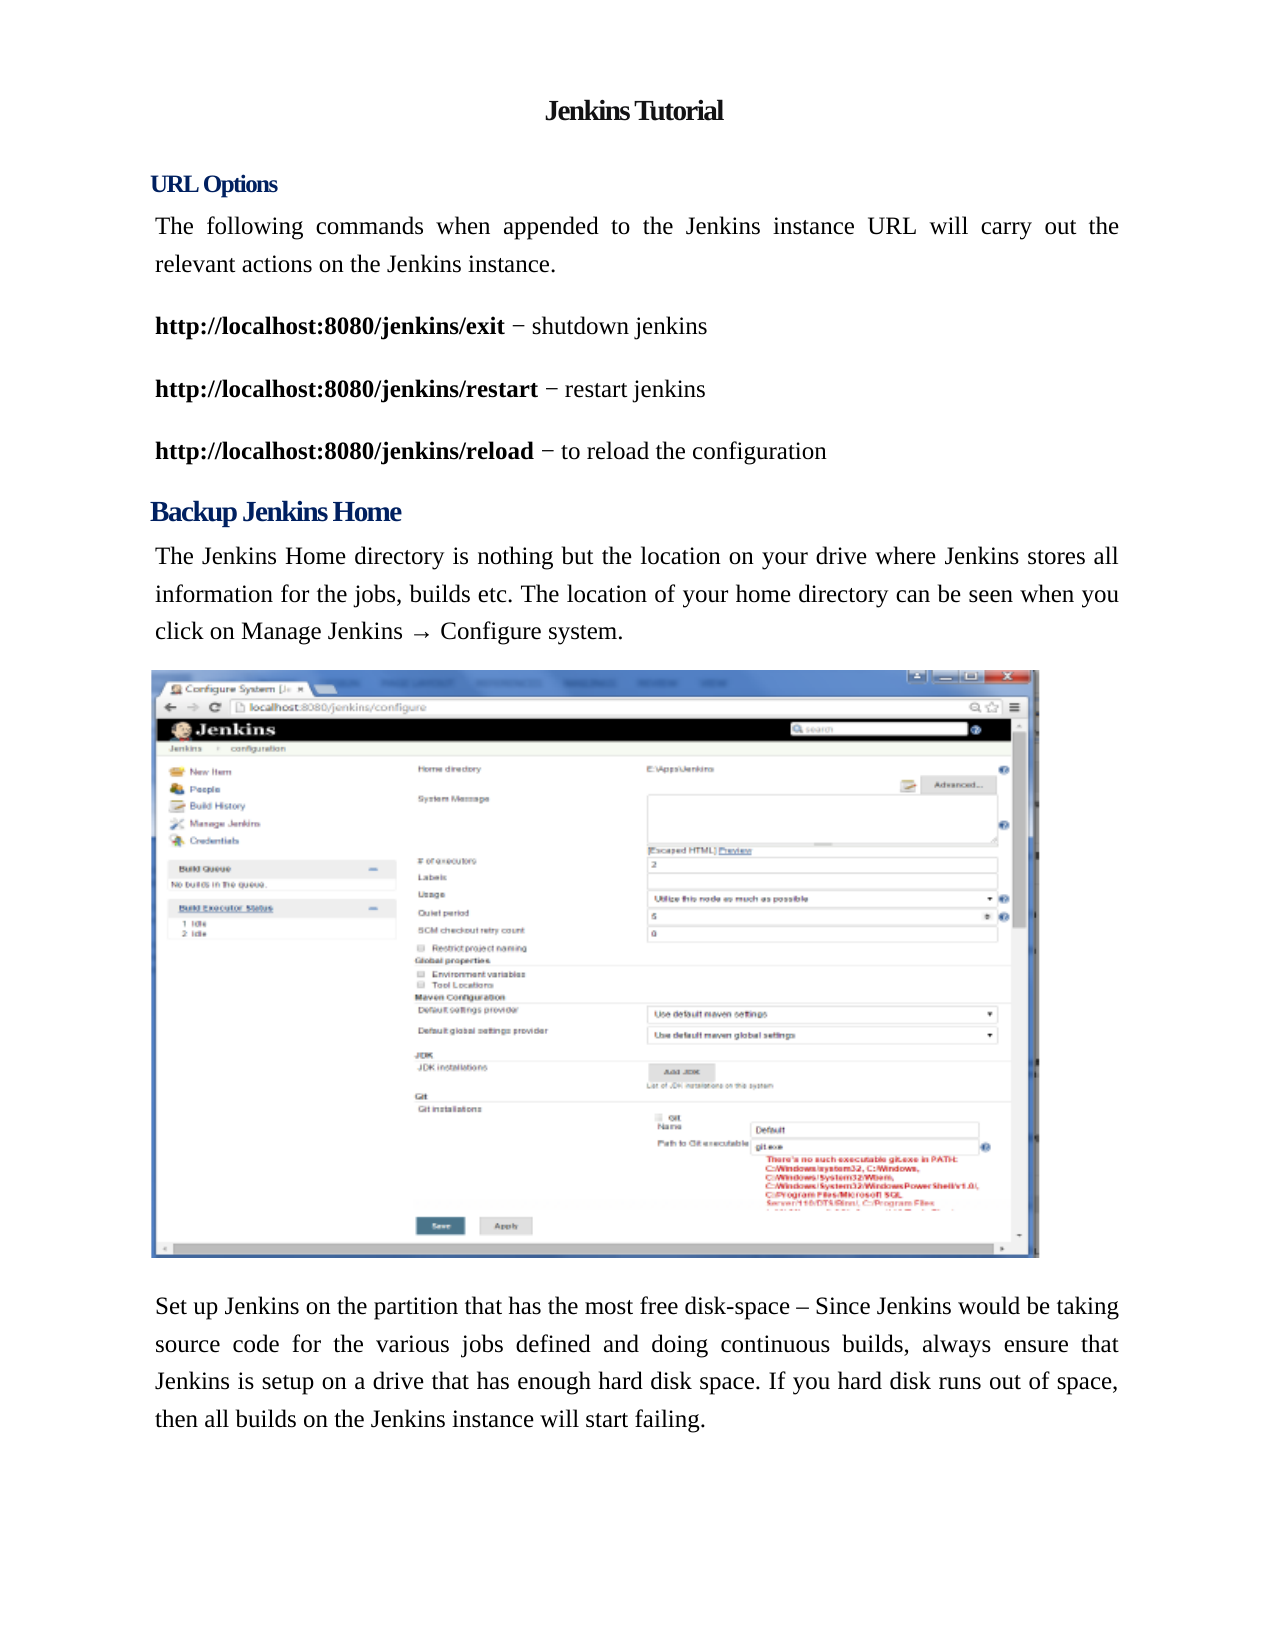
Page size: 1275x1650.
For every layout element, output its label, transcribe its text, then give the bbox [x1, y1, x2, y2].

text http://localhost:8080/jenkins/restart − restart jenkins [155, 365, 1120, 402]
picture [150, 670, 1041, 1258]
subtitle Backup Jenkins Home [150, 490, 1120, 527]
text http://localhost:8080/jenkins/reload − to reload the configuration [155, 427, 1120, 465]
text The Jenkins Home directory is nothing but the location on your drive where Jenkins stores all information for the jobs, builds etc. The location of your home directory can be seen when you click on Manage Jenkins → Configure system. [155, 532, 1120, 645]
text The following commands when appended to the Jenkins instance URL will carry out the relevant actions on the Jenkins instance. [155, 202, 1120, 277]
text http://localhost:8080/jenkins/exit − shutdown jenkins [155, 302, 1120, 340]
subtitle URL Options [150, 160, 1120, 197]
text Set up Jenkins on the partition that has the most free disk-space – Since Jenkins would be taking source code for the various jobs defined and doing continuous builds, always ensure that Jenkins is setup on a drive that has enough hard disk space. If you hard disk runs out of space, then all builds on the Jenkins instance will start failing. [155, 1282, 1120, 1432]
